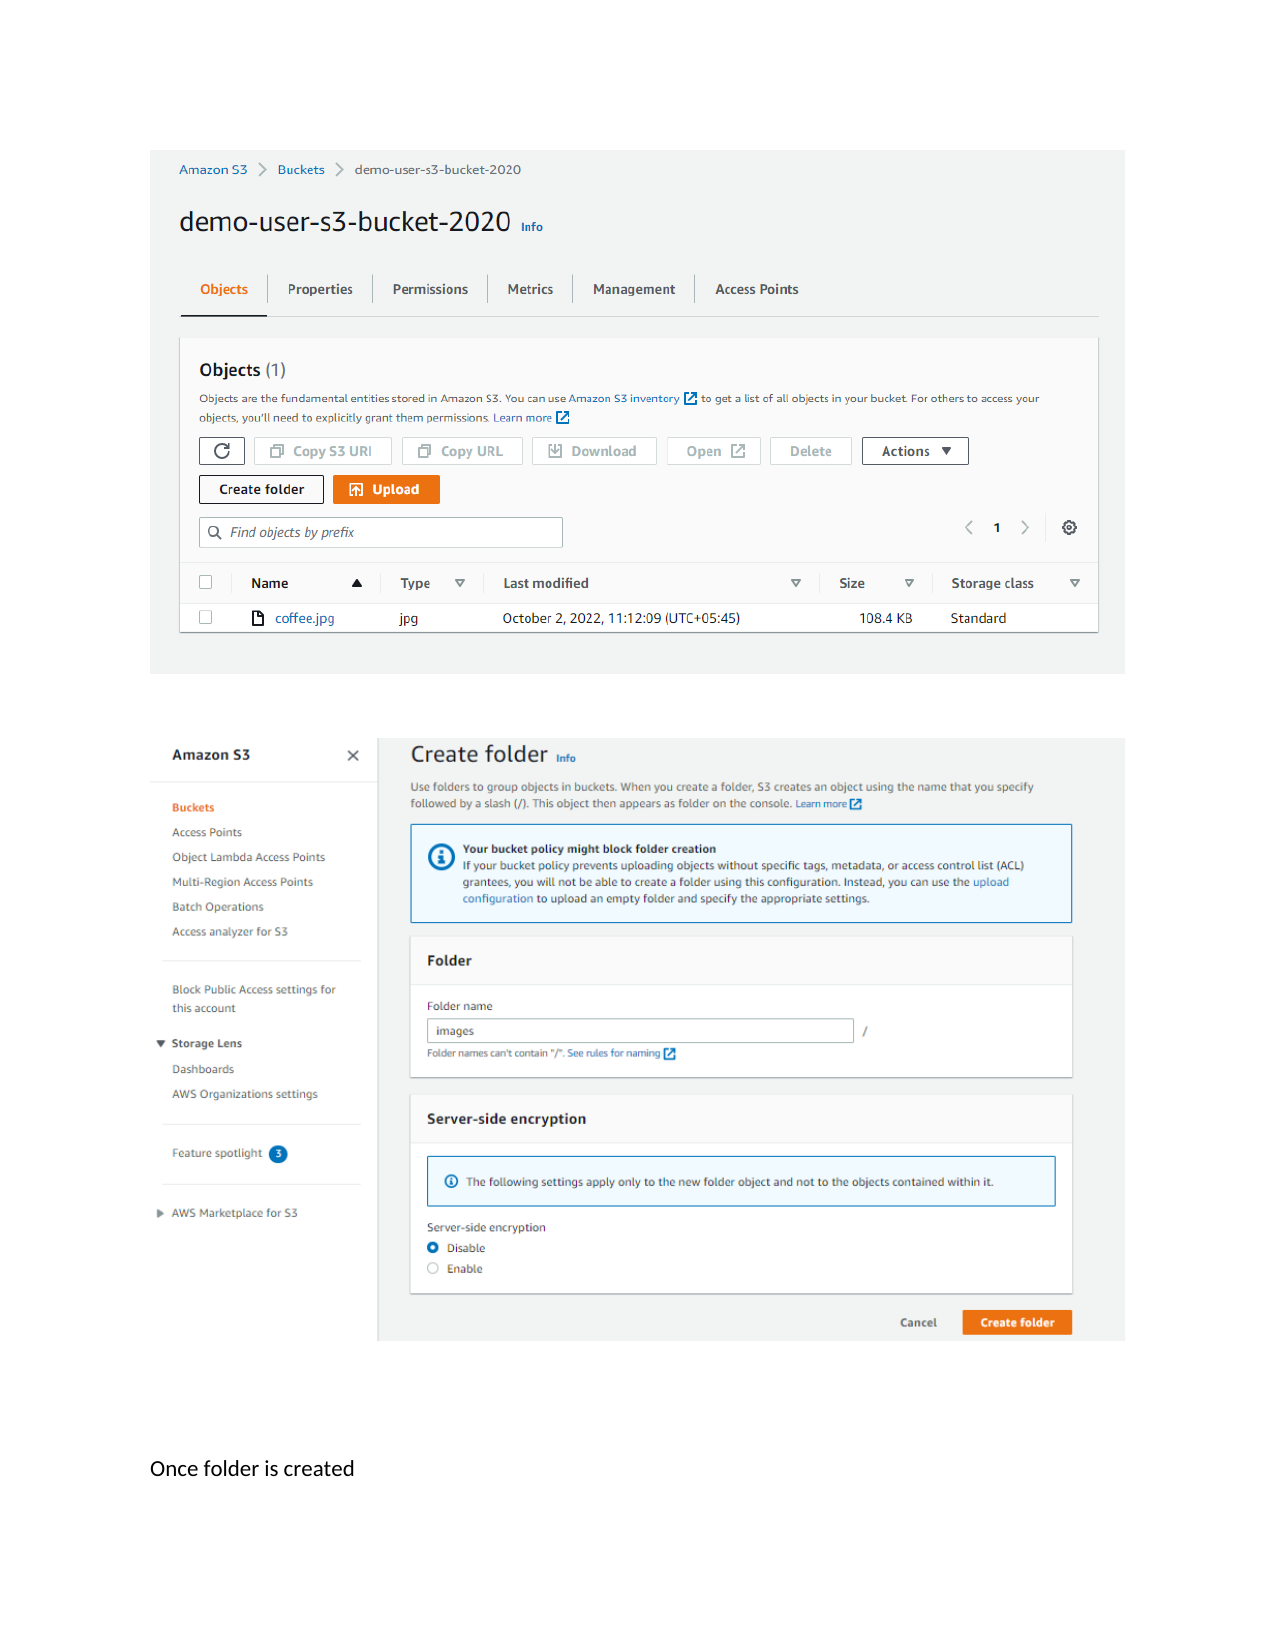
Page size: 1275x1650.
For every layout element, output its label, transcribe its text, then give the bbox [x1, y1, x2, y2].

picture [150, 150, 1125, 674]
text Once folder is created [150, 1454, 1125, 1482]
picture [150, 738, 1125, 1341]
